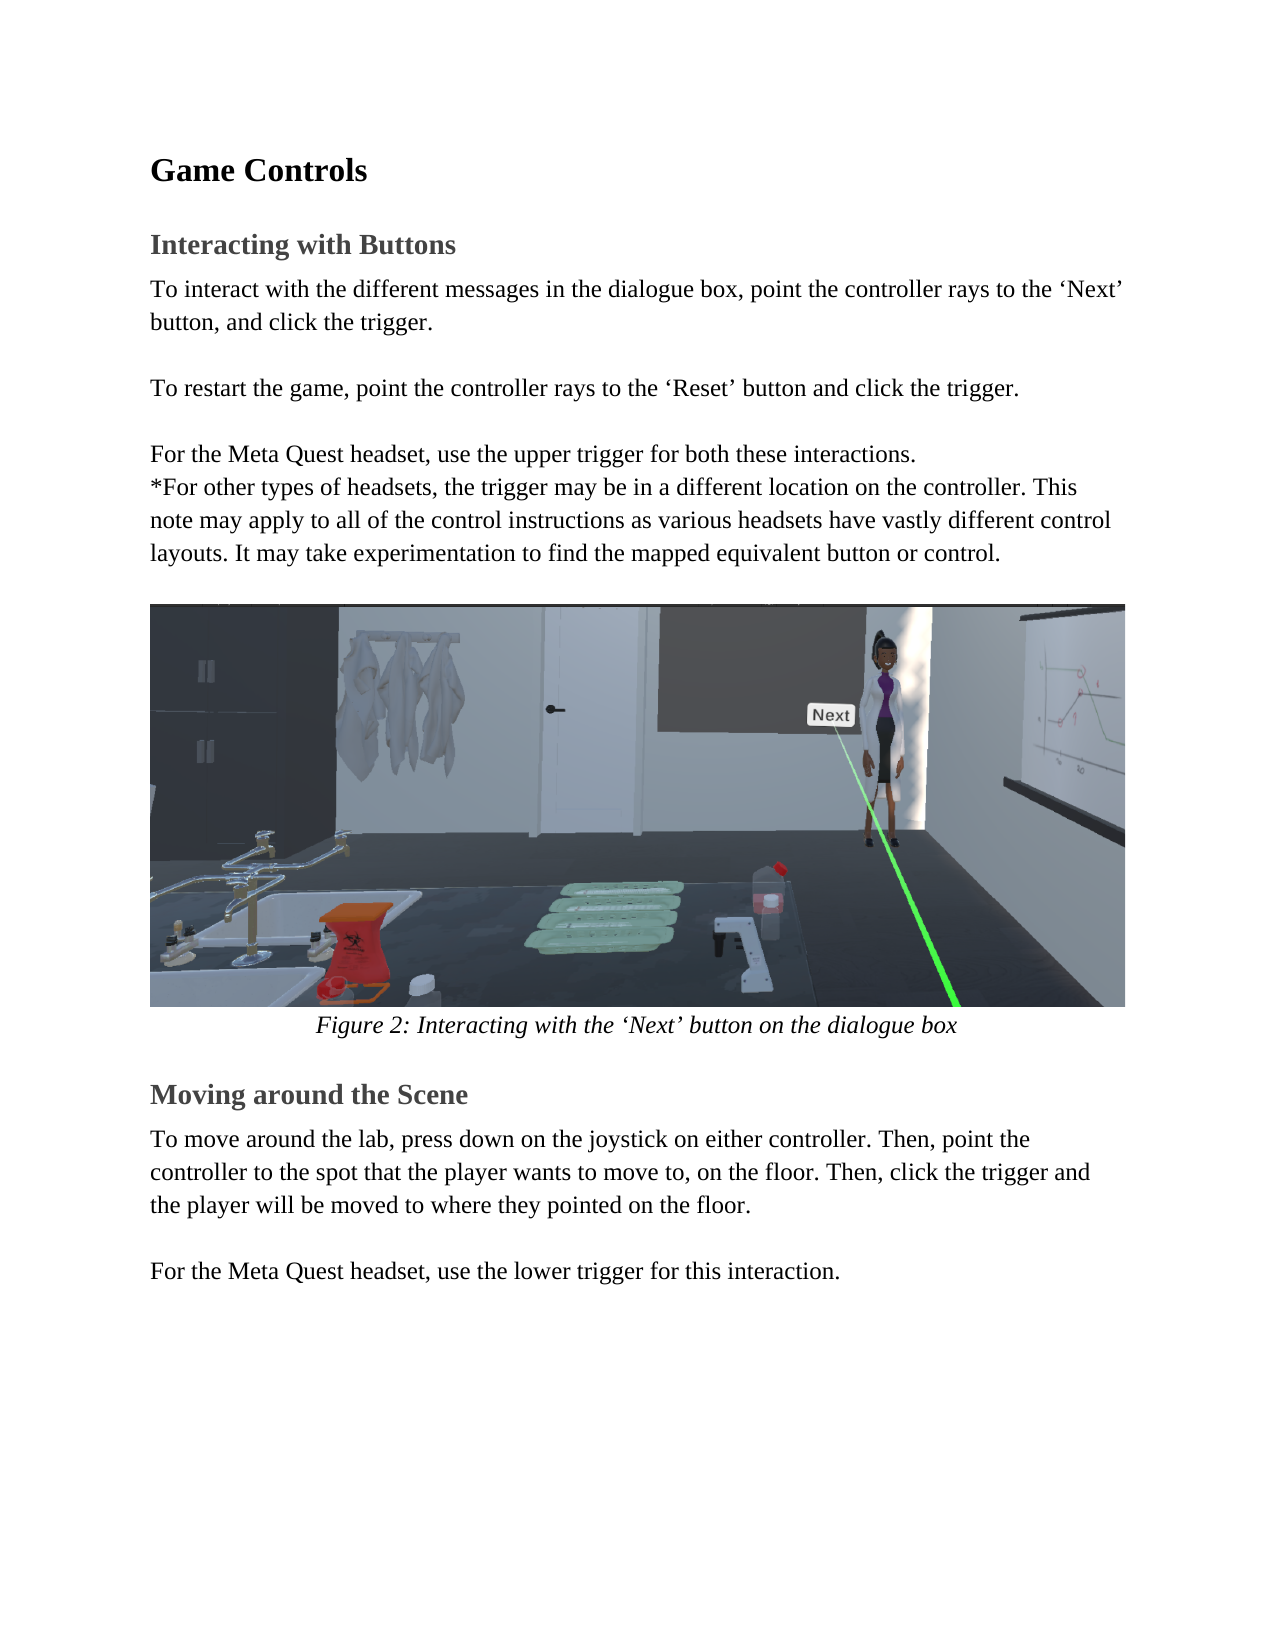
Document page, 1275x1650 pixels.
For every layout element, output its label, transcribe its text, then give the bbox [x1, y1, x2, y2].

subtitle Game Controls [150, 150, 1125, 188]
subtitle Interacting with Buttons [150, 227, 1125, 261]
picture [150, 604, 1125, 1007]
text *For other types of headsets, the trigger may be in a different location on the controller. This note may apply to all of the control instructions as various headsets have vastly different control layouts. It may take experimentation to find the mapped equivalent button or control. [150, 472, 1125, 567]
text To interact with the different messages in the dialogue box, point the controller rays to the ‘Next’ button, and click the trigger. [150, 274, 1125, 336]
text To restart the game, point the controller rays to the ‘Reset’ button and click the trigger. [150, 373, 1125, 402]
text For the Meta Quest headset, use the lower trigger for this interaction. [150, 1256, 1125, 1284]
text To move around the lab, press down on the joystick on either controller. Then, point the controller to the spot that the player wants to move to, on the floor. Then, click the trigger and the player will be moved to where they pointed on the floor. [150, 1124, 1125, 1218]
text Figure 2: Interacting with the ‘Next’ button on the dialogue box [150, 1010, 1125, 1039]
subtitle Moving around the Scene [150, 1077, 1125, 1110]
text For the Meta Quest headset, use the upper trigger for both these interactions. [150, 439, 1125, 468]
